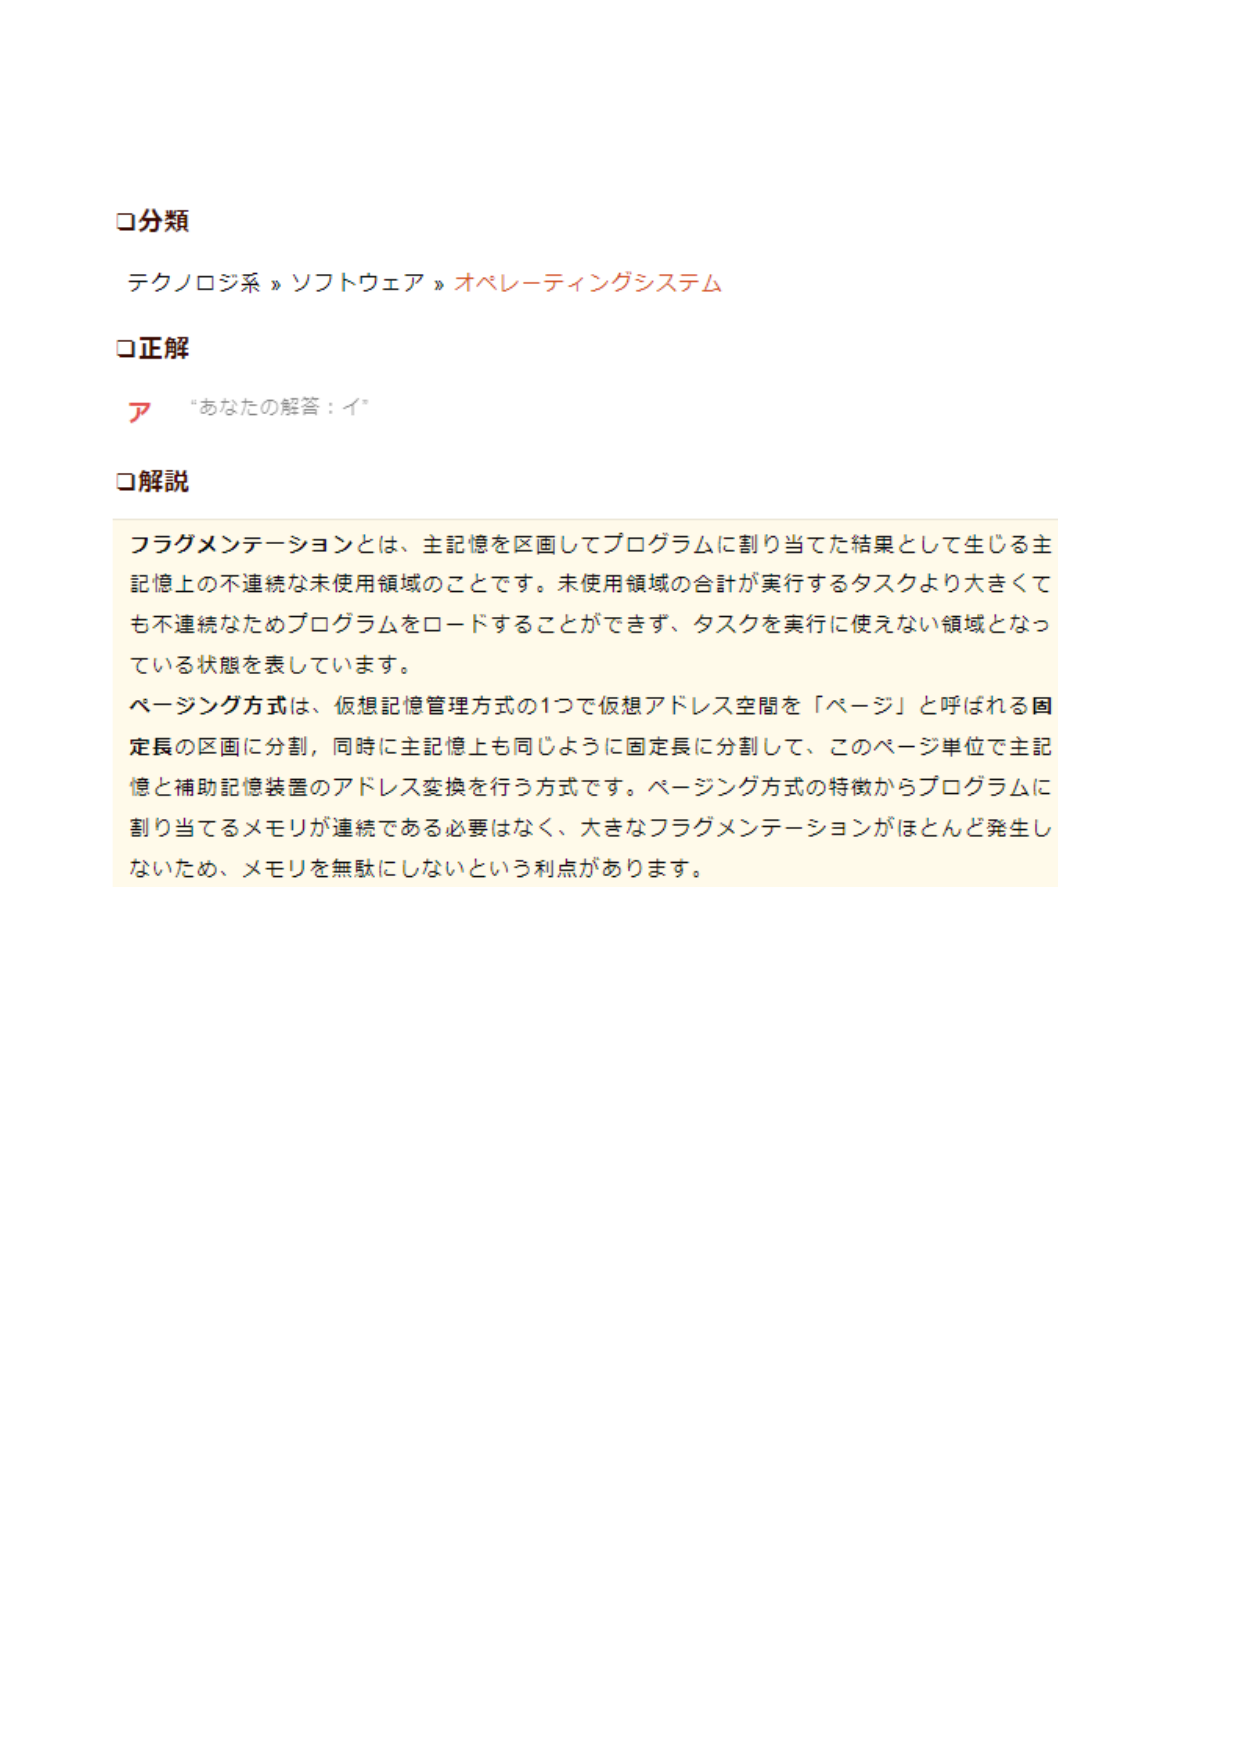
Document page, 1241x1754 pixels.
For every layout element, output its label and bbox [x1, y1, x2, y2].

picture [112, 202, 1058, 887]
